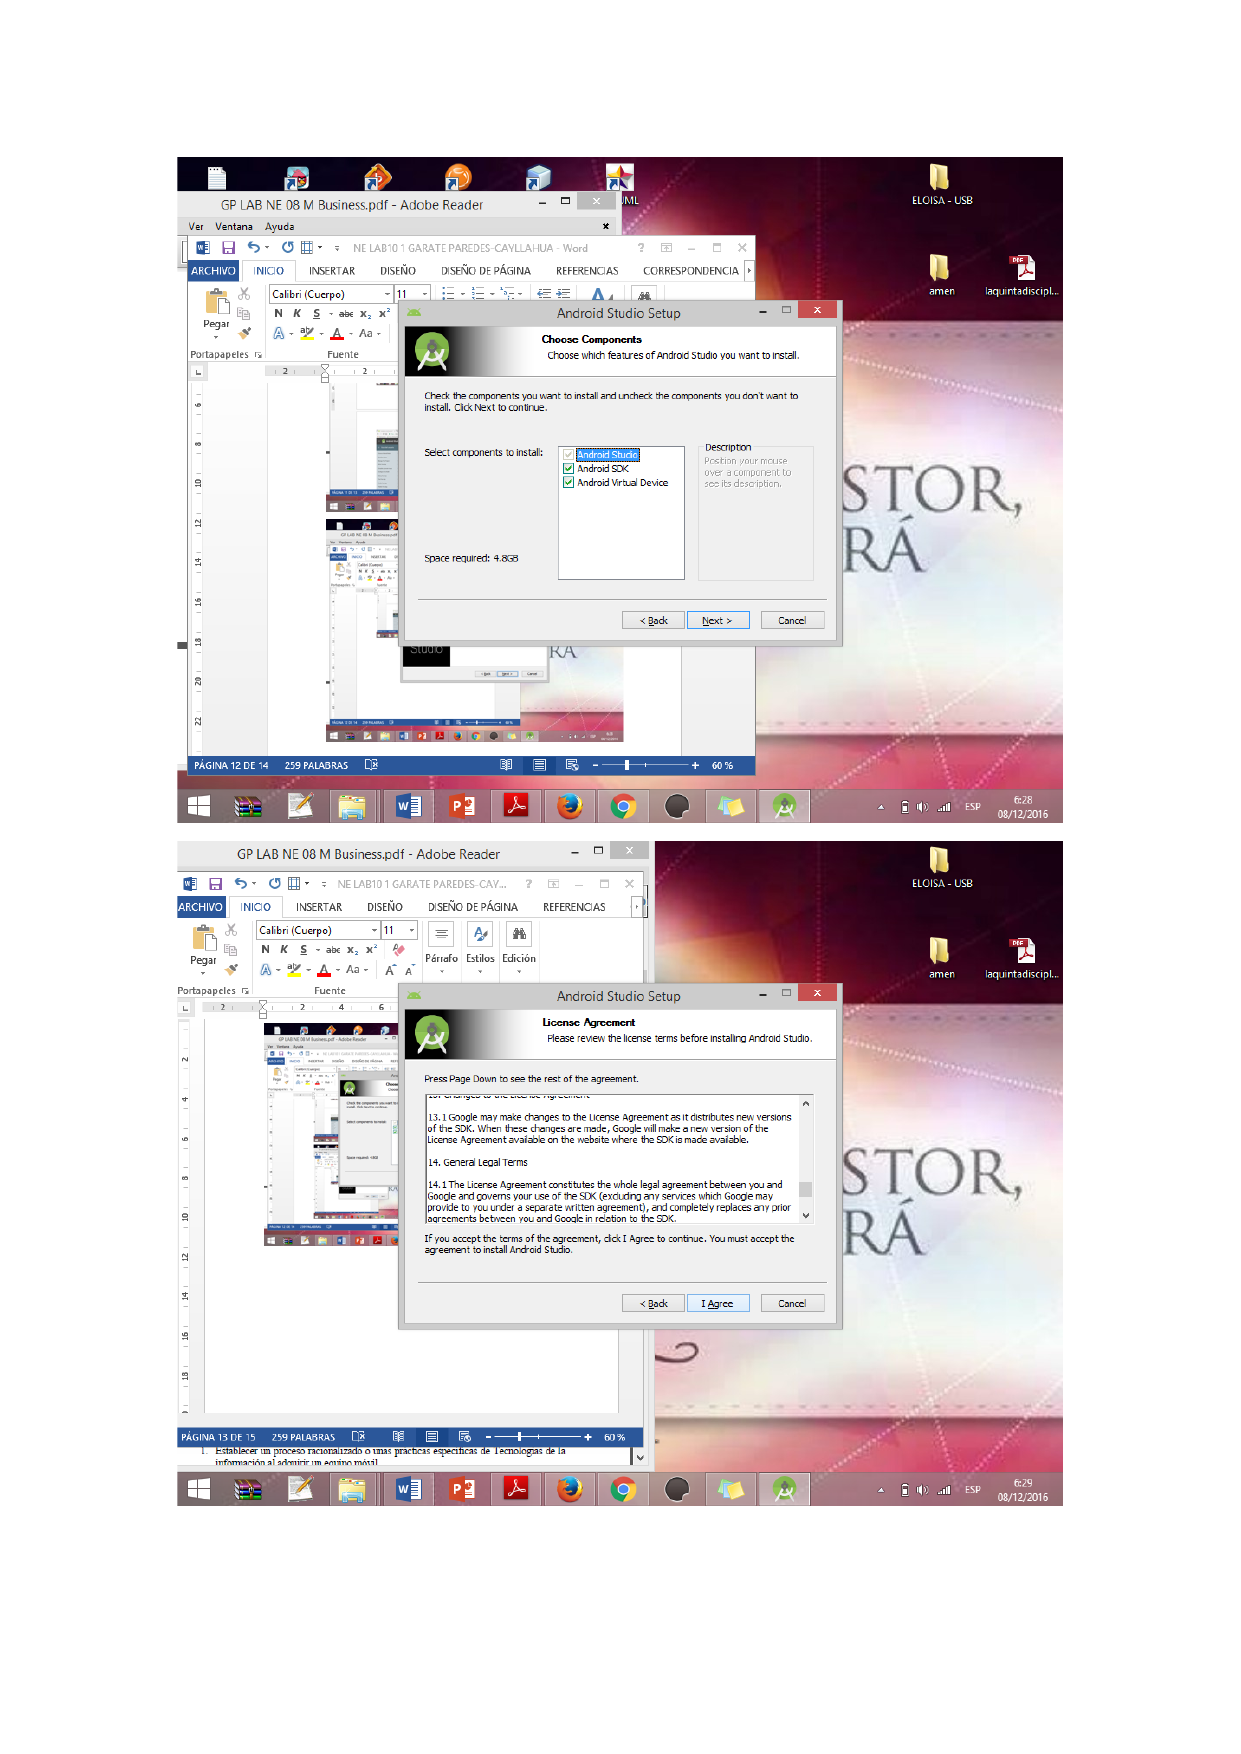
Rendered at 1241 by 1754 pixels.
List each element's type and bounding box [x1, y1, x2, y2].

picture [177, 157, 1063, 823]
picture [177, 841, 1063, 1506]
